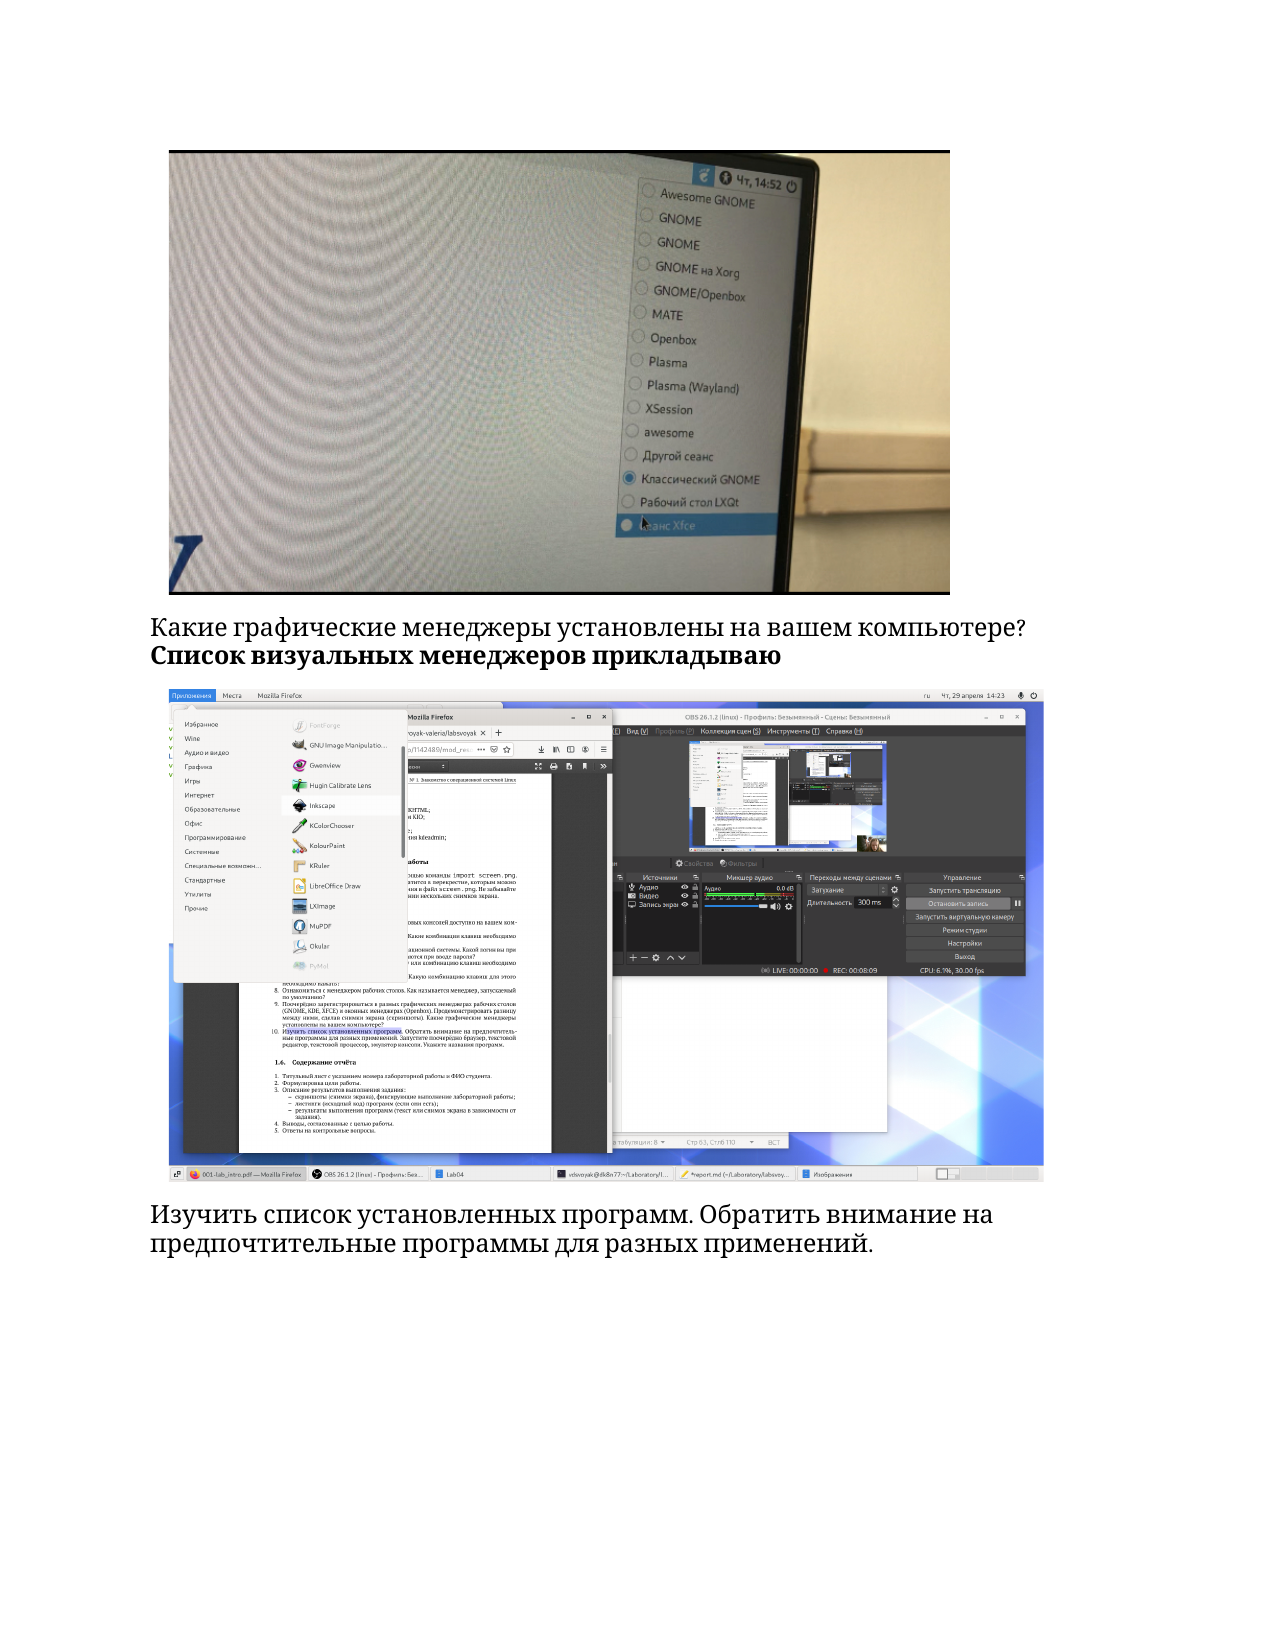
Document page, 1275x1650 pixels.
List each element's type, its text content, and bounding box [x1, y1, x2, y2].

text Какие графические менеджеры установлены на вашем компьютере? Список визуальных менеджеров прикладываю [150, 613, 1125, 671]
picture [168, 150, 950, 595]
picture [168, 689, 1044, 1182]
text Изучить список установленных программ. Обратить внимание на предпочтительные программы для разных применений. [150, 1201, 1125, 1258]
